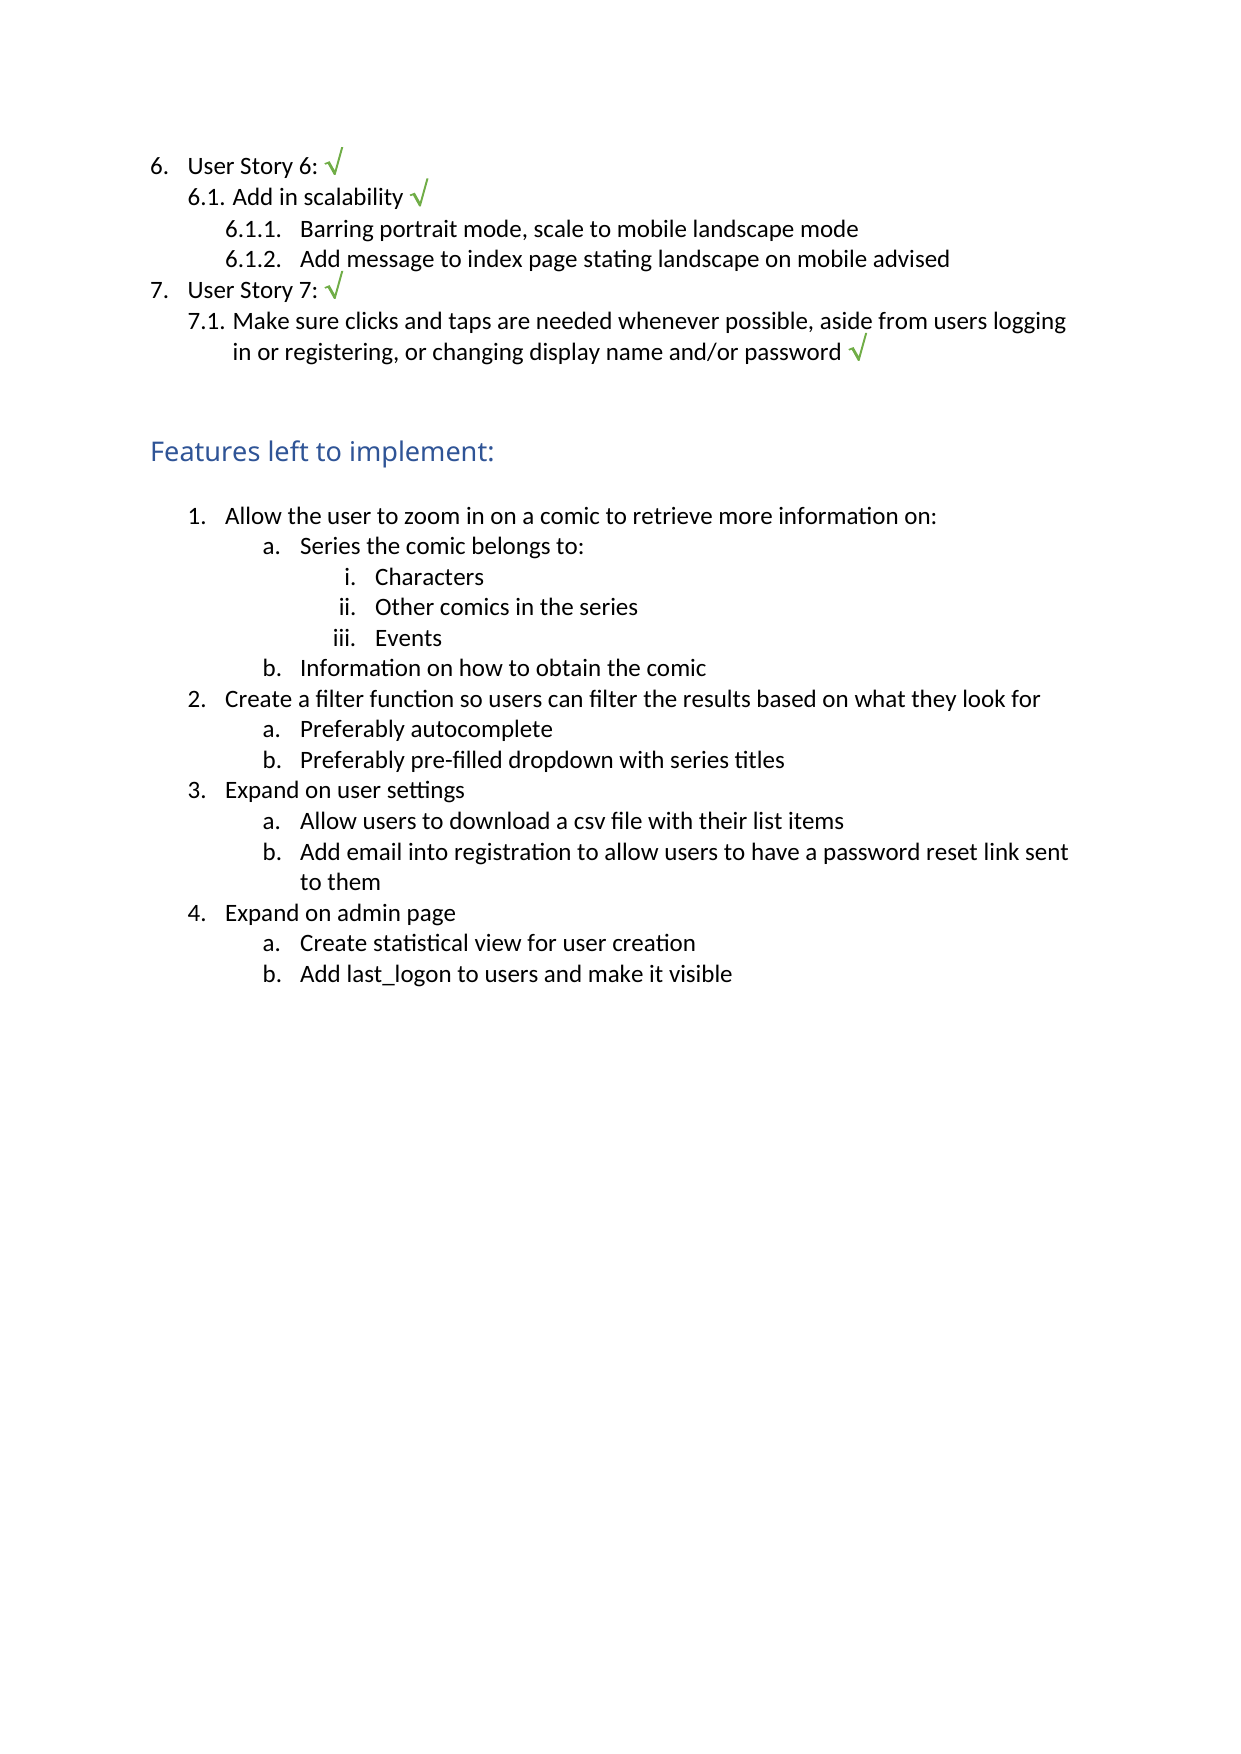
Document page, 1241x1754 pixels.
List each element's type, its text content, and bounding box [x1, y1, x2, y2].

list Allow users to download a csv file with their list items [262, 805, 1090, 836]
list Create statistical view for user creation [262, 927, 1090, 958]
list Expand on admin page [187, 897, 1090, 927]
list Preferably autocomplete [262, 714, 1090, 744]
list Other comics in the series [356, 592, 1090, 622]
list Add email into registration to allow users to have a password reset link sent to them [262, 836, 1090, 897]
list Characters [356, 561, 1090, 592]
list Make sure clicks and taps are needed whenever possible, aside from users logging in or registering, or changing display name and/or password [187, 305, 1090, 367]
list Create a filter function so users can filter the results based on what they look for [187, 683, 1090, 714]
list Preferably pre-filled dropdown with series titles [262, 744, 1090, 775]
list Add in scalability [187, 181, 1090, 213]
list Series the comic belongs to: [262, 531, 1090, 561]
list User Story 7: [150, 274, 1090, 305]
list Add message to index page stating landscape on mobile advised [225, 243, 1090, 274]
list User Story 6: [150, 150, 1090, 181]
list Events [356, 622, 1090, 653]
list Add last_logon to users and make it visible [262, 958, 1090, 988]
list Allow the user to zoom in on a comic to retrieve more information on: [187, 500, 1090, 531]
list Expand on user settings [187, 775, 1090, 805]
list Information on how to obtain the comic [262, 653, 1090, 683]
subtitle Features left to implement: [150, 433, 1090, 469]
list Barring portrait mode, scale to mobile landscape mode [225, 213, 1090, 243]
